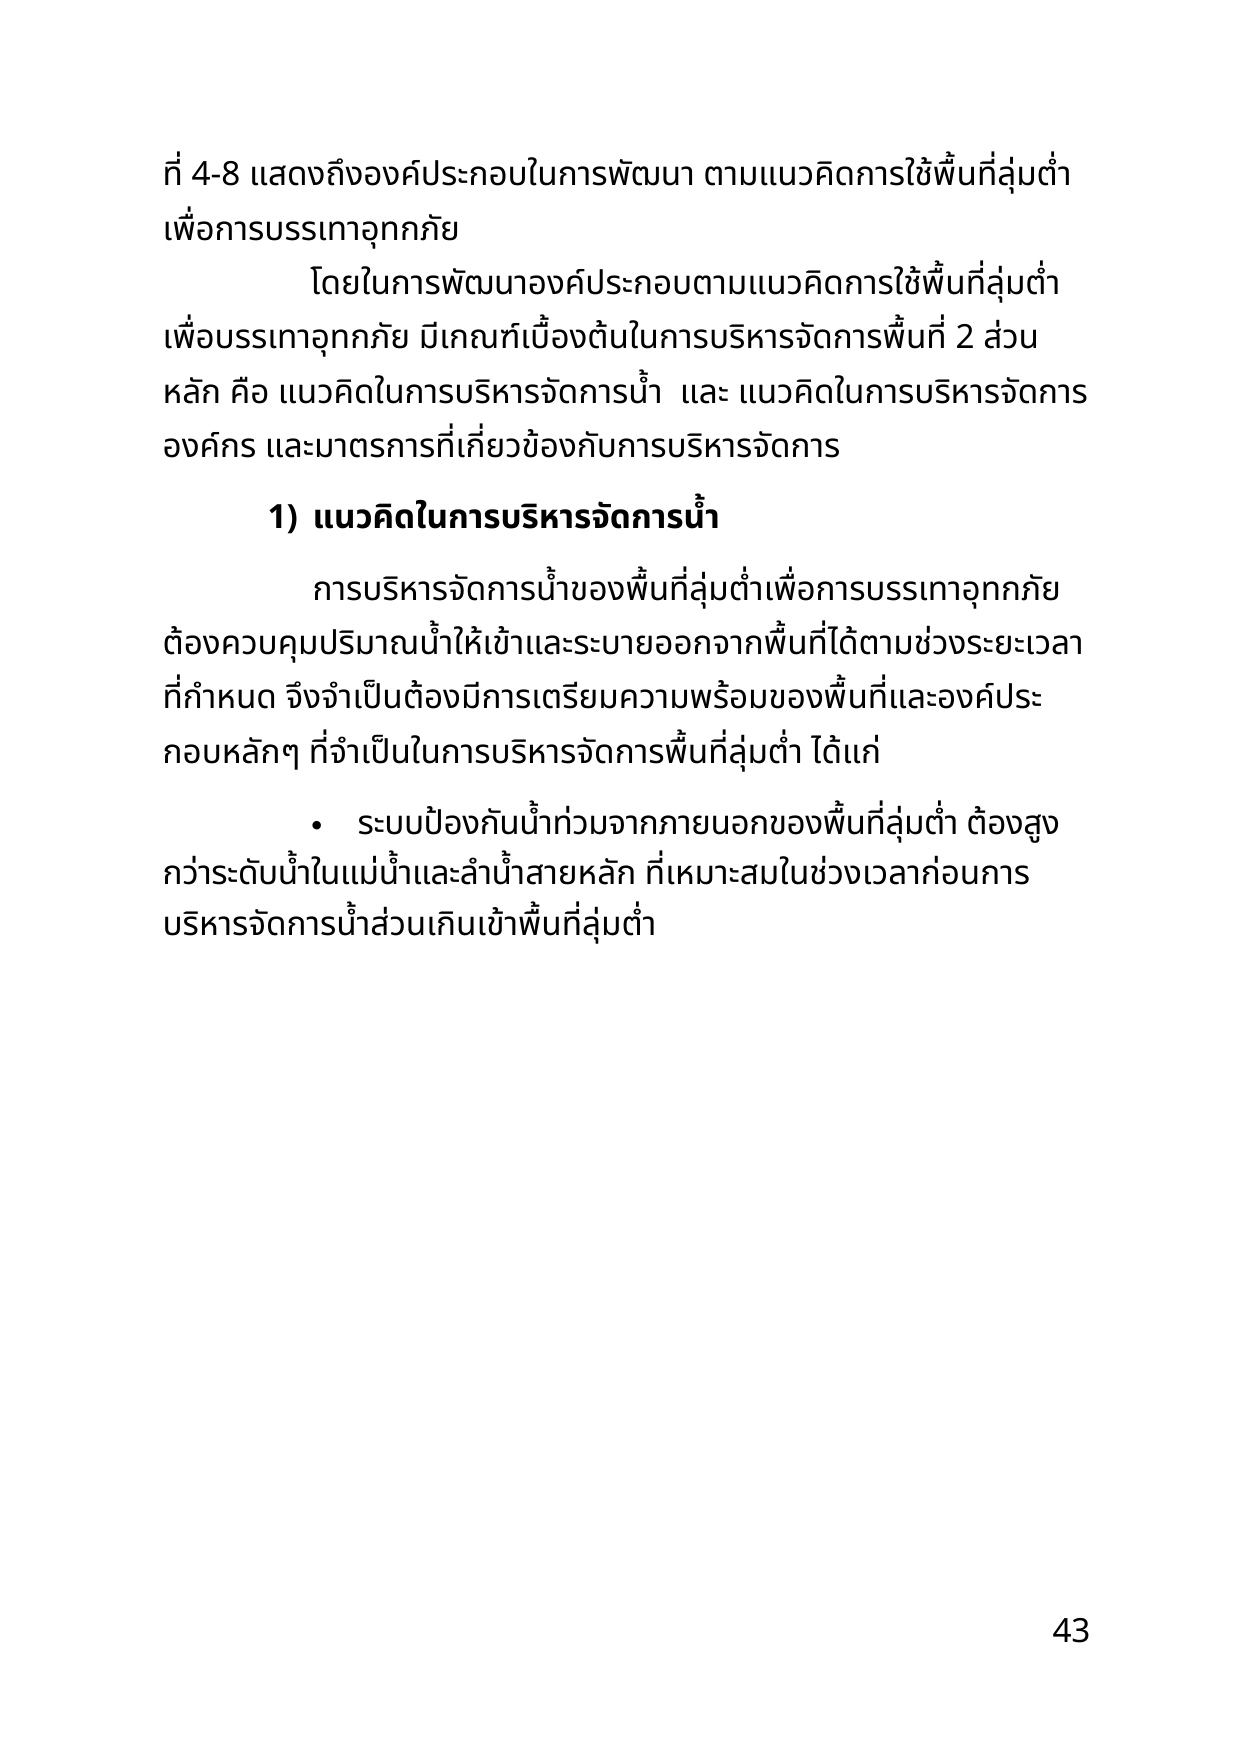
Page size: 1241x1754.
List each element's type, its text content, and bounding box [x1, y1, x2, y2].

text โดยในการพัฒนาองค์ประกอบตามแนวคิดการใช้พื้นที่ลุ่มต่ำเพื่อบรรเทาอุทกภัย มีเกณฑ์เบื้องต้นในการบริหารจัดการพื้นที่ 2 ส่วนหลัก คือ แนวคิดในการบริหารจัดการน้ำ และ แนวคิดในการบริหารจัดการองค์กร และมาตรการที่เกี่ยวข้องกับการบริหารจัดการ [162, 259, 1090, 473]
text 1) แนวคิดในการบริหารจัดการน้ำ [162, 493, 1090, 544]
list ระบบป้องกันน้ำท่วมจากภายนอกของพื้นที่ลุ่มต่ำ ต้องสูงกว่าระดับน้ำในแม่น้ำและลำน้ำสายหลัก ที่เหมาะสมในช่วงเวลาก่อนการบริหารจัดการน้ำส่วนเกินเข้าพื้นที่ลุ่มต่ำ [162, 799, 1090, 950]
text การบริหารจัดการน้ำของพื้นที่ลุ่มต่ำเพื่อการบรรเทาอุทกภัย ต้องควบคุมปริมาณน้ำให้เข้าและระบายออกจากพื้นที่ได้ตามช่วงระยะเวลาที่กำหนด จึงจำเป็นต้องมีการเตรียมความพร้อมของพื้นที่และองค์ประกอบหลักๆ ที่จำเป็นในการบริหารจัดการพื้นที่ลุ่มต่ำ ได้แก่ [162, 564, 1090, 778]
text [162, 150, 1090, 255]
